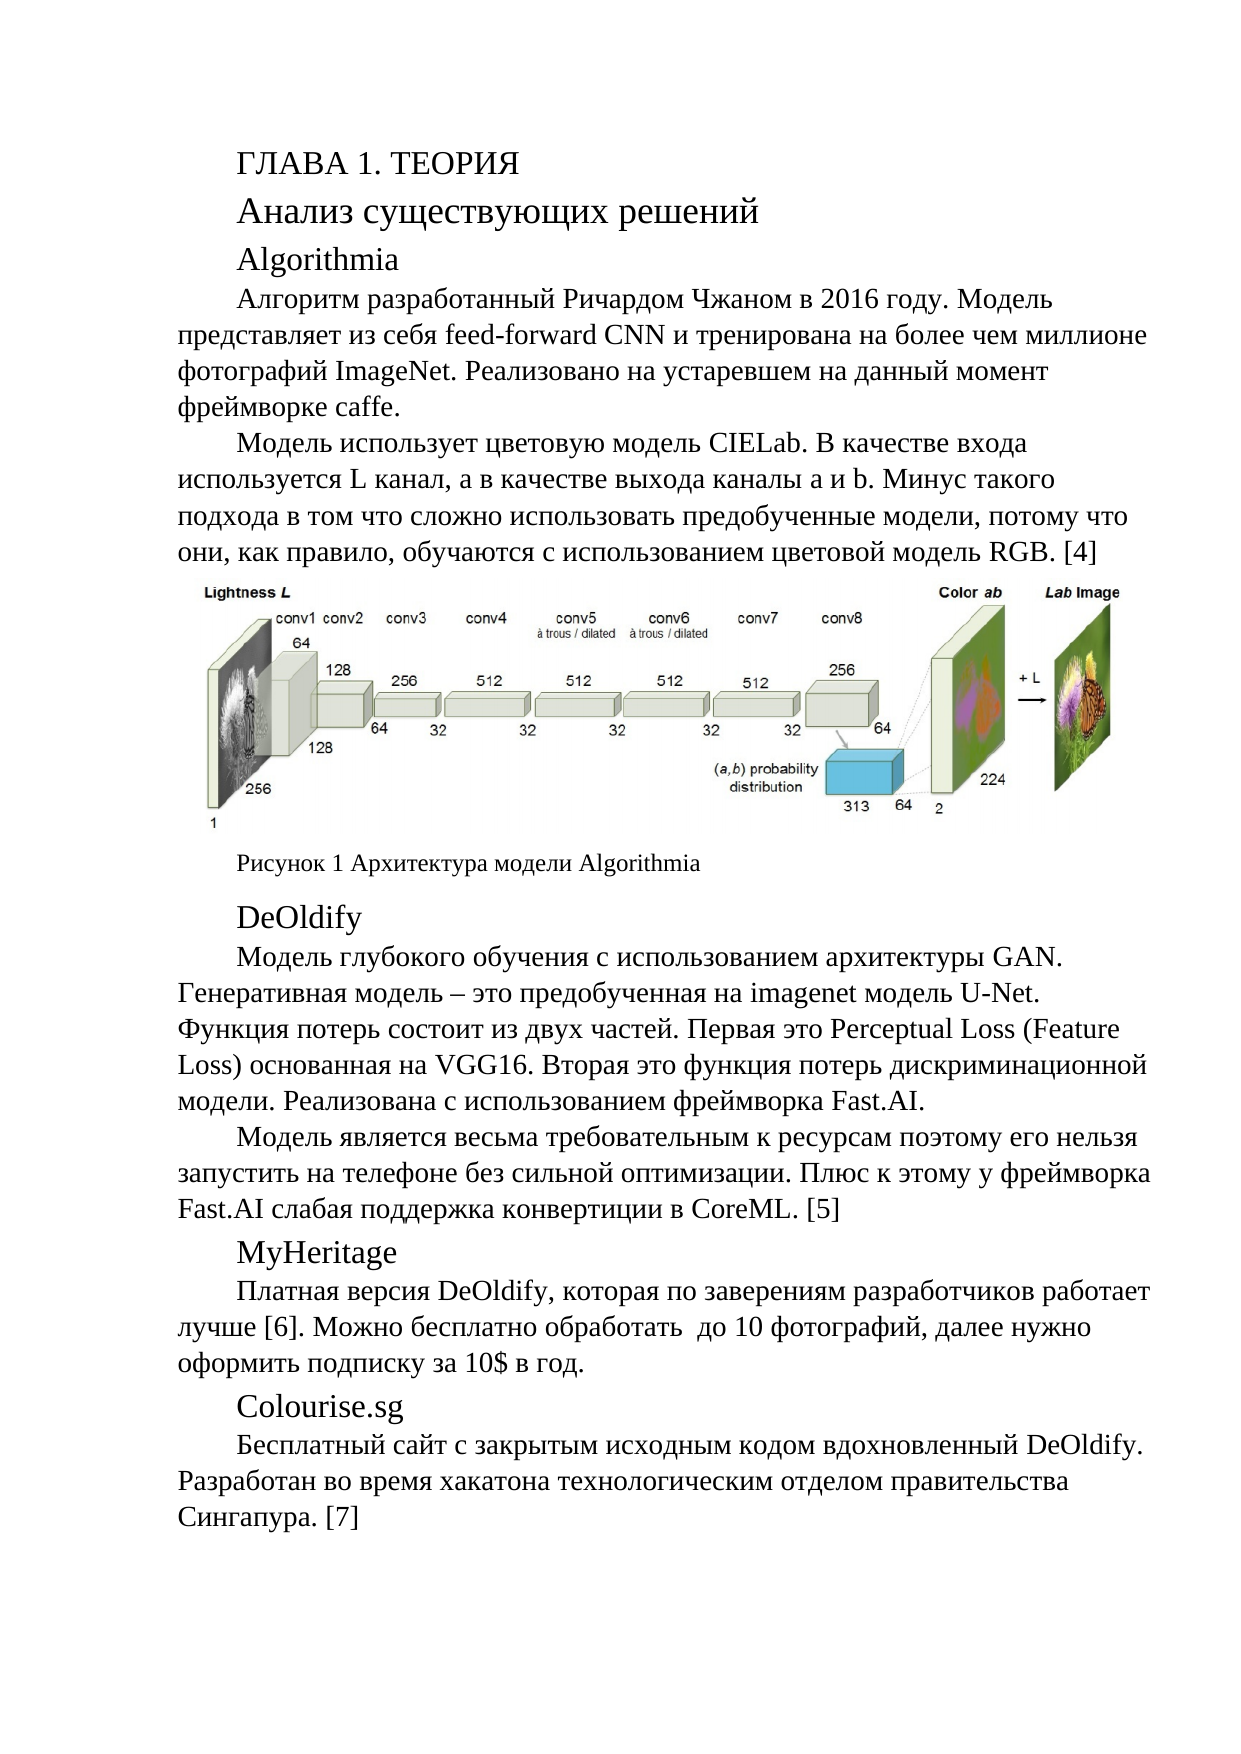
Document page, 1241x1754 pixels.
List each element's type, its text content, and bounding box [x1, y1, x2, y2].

subtitle Algorithmia [177, 239, 1152, 278]
subtitle Глава 1. Теория [177, 143, 1152, 181]
text Модель глубокого обучения с использованием архитектуры GAN. Генеративная модель – это предобученная на imagenet модель U-Net. Функция потерь состоит из двух частей. Первая это Perceptual Loss (Feature Loss) основанная на VGG16. Вторая это функция потерь дискриминационной модели. Реализована с использованием фреймворка Fast.AI. [177, 939, 1152, 1117]
text Рисунок 1 Архитектура модели Algorithmia [177, 848, 1152, 876]
subtitle Анализ существующих решений [177, 189, 1152, 232]
text Модель использует цветовую модель CIELab. В качестве входа используется L канал, а в качестве выхода каналы a и b. Минус такого подхода в том что сложно использовать предобученные модели, потому что они, как правило, обучаются с использованием цветовой модель RGB. [177, 425, 1152, 570]
picture [177, 570, 1152, 846]
text Модель является весьма требовательным к ресурсам поэтому его нельзя запустить на телефоне без сильной оптимизации. Плюс к этому у фреймворка Fast.AI слабая поддержка конвертиции в CoreML. [177, 1119, 1152, 1225]
text Бесплатный сайт с закрытым исходным кодом вдохновленный DeOldify. Разработан во время хакатона технологическим отделом правительства Сингапура. [177, 1427, 1152, 1533]
subtitle Colourise.sg [177, 1386, 1152, 1424]
subtitle MyHeritage [177, 1232, 1152, 1270]
text Алгоритм разработанный Ричардом Чжаном в 2016 году. Модель представляет из себя feed-forward CNN и тренирована на более чем миллионе фотографий ImageNet. Реализовано на устаревшем на данный момент фреймворке caffe. [177, 281, 1152, 423]
text Платная версия DeOldify, которая по заверениям разработчиков работает лучше. Можно бесплатно обработать до 10 фотографий, далее нужно оформить подписку за 10$ в год. [177, 1273, 1152, 1379]
subtitle DeOldify [177, 897, 1152, 936]
